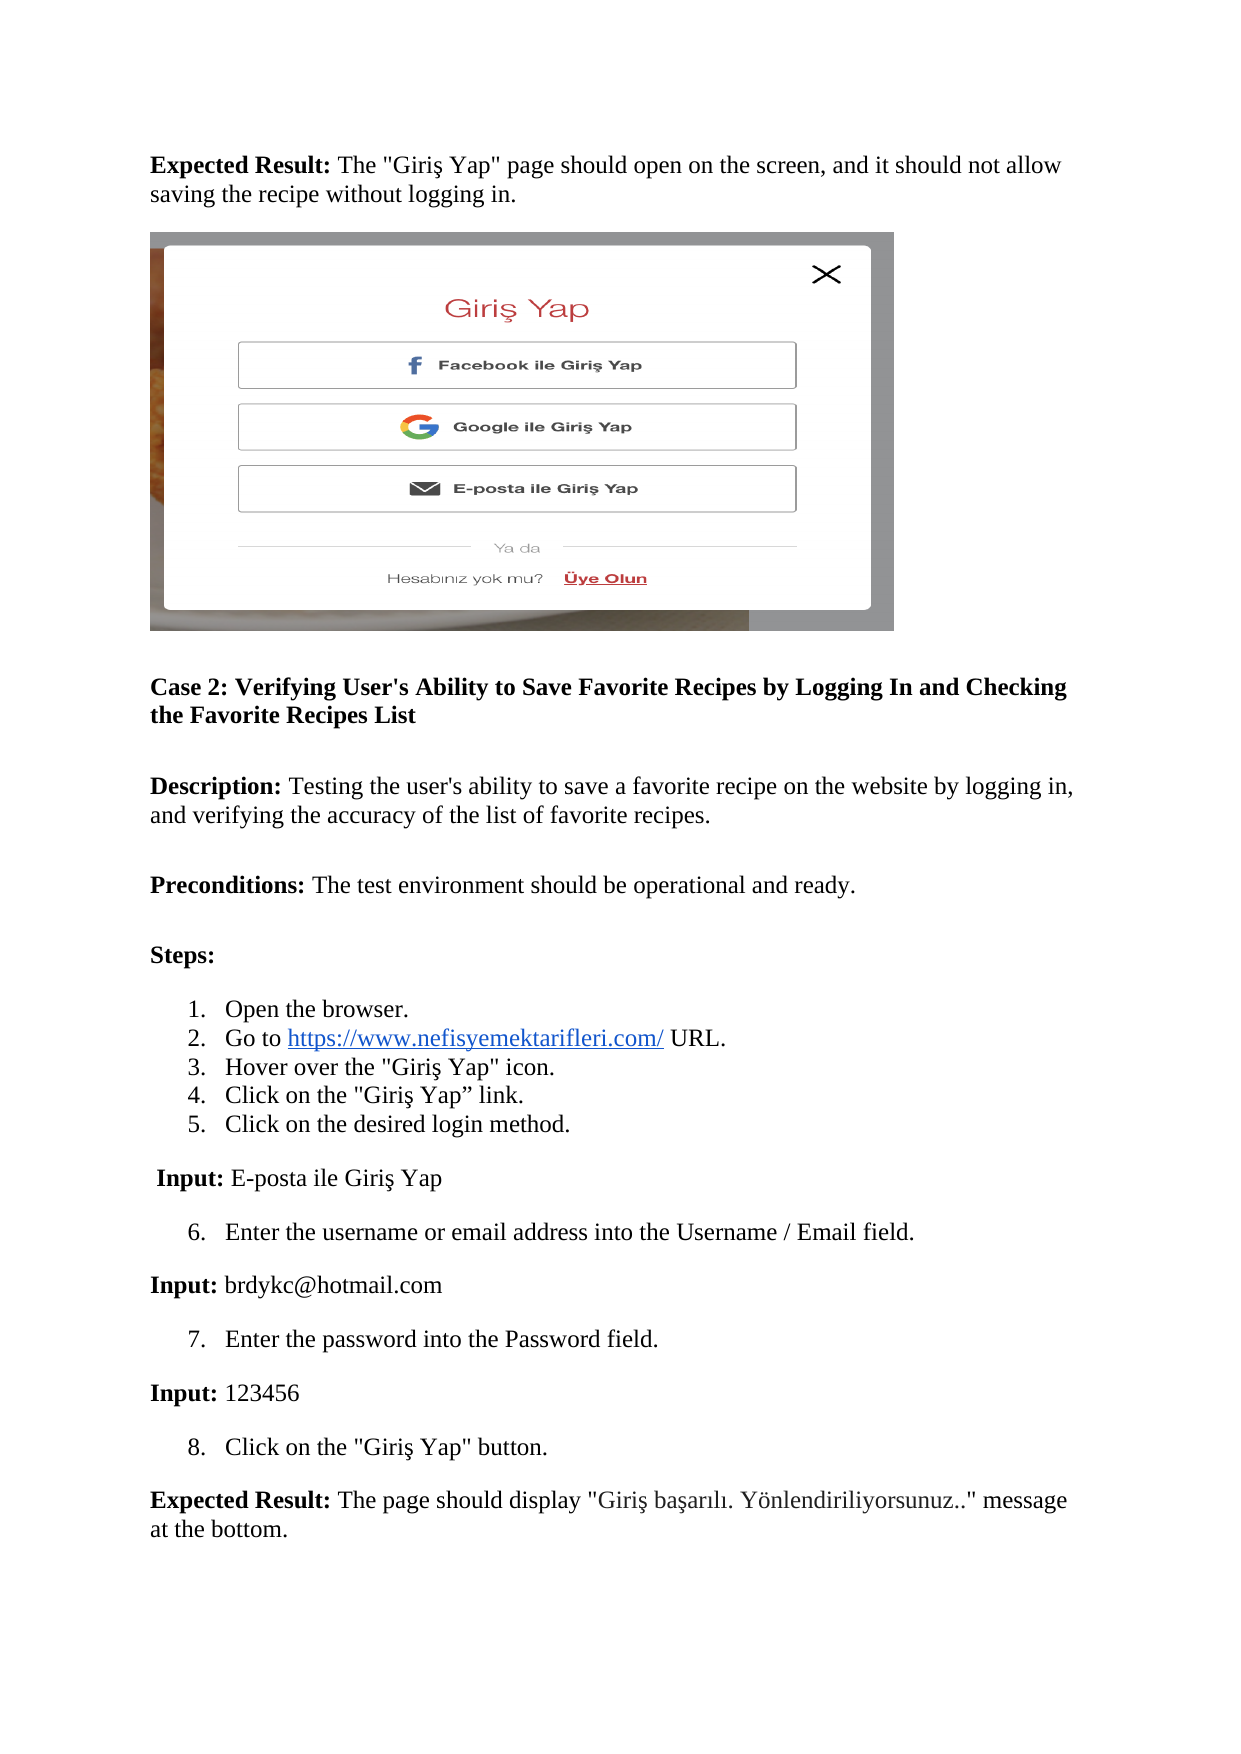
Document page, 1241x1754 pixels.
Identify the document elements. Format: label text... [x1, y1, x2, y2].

text Preconditions: The test environment should be operational and ready. [150, 870, 1090, 899]
text Input: brdykc@hotmail.com [150, 1271, 1090, 1299]
list Enter the password into the Password field. [187, 1324, 1090, 1353]
text Expected Result: The page should display "Giriş başarılı. Yönlendiriliyorsunuz.." message at the bottom. [150, 1486, 1090, 1543]
list Click on the "Giriş Yap" button. [187, 1432, 1090, 1461]
text Expected Result: The "Giriş Yap" page should open on the screen, and it should not allow saving the recipe without logging in. [150, 150, 1090, 207]
text Input: 123456 [150, 1378, 1090, 1407]
text Steps: [150, 941, 1090, 969]
picture [150, 232, 894, 631]
list Enter the username or email address into the Username / Email field. [187, 1217, 1090, 1246]
list Go to https://www.nefisyemektarifleri.com/ URL. [187, 1023, 1090, 1052]
text Description: Testing the user's ability to save a favorite recipe on the website by logging in, and verifying the accuracy of the list of favorite recipes. [150, 771, 1090, 828]
list Click on the "Giriş Yap” link. [187, 1081, 1090, 1109]
list Open the browser. [187, 994, 1090, 1023]
list Click on the desired login method. [187, 1109, 1090, 1138]
text Case 2: Verifying User's Ability to Save Favorite Recipes by Logging In and Checking the Favorite Recipes List [150, 672, 1090, 729]
text Input: E-posta ile Giriş Yap [150, 1163, 1090, 1192]
list Hover over the "Giriş Yap" icon. [187, 1052, 1090, 1081]
